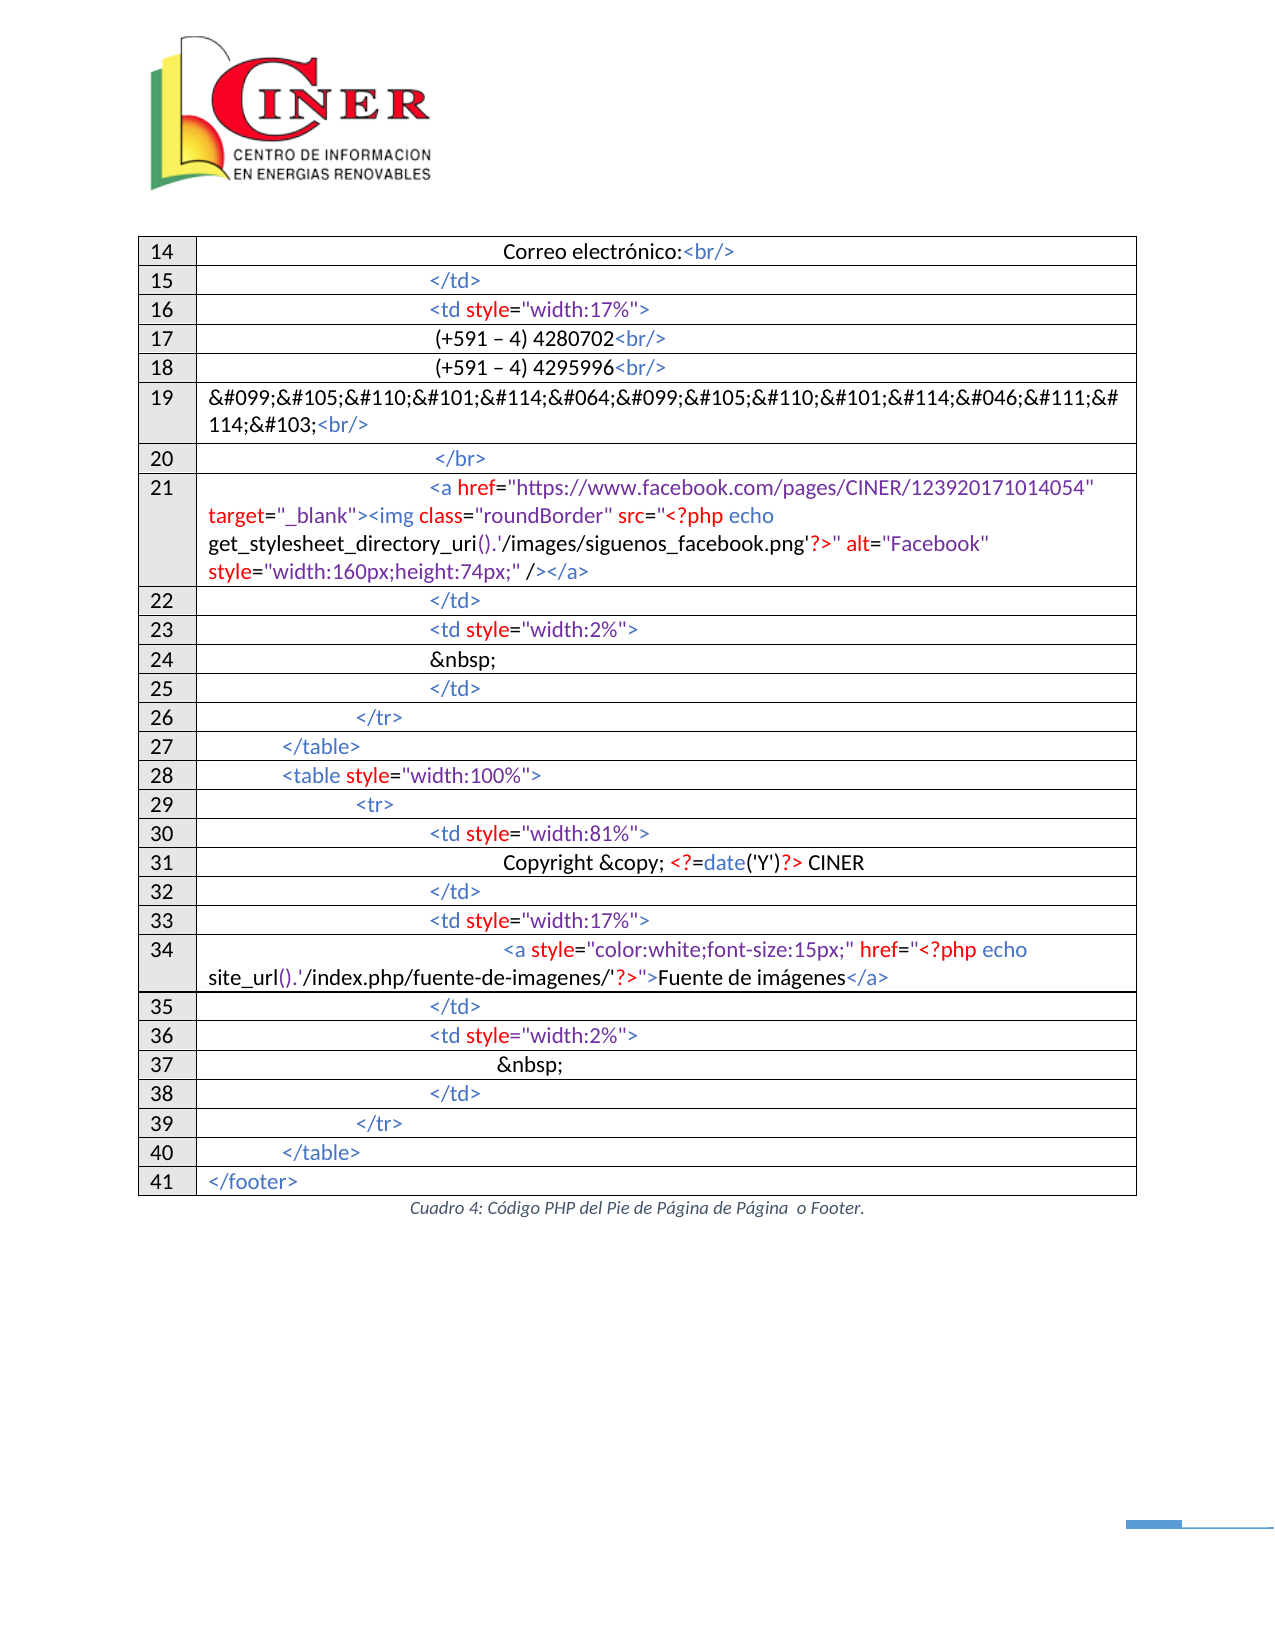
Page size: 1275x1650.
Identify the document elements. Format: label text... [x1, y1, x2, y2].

table_cell 24 [139, 645, 196, 673]
table_cell 14 [139, 237, 196, 265]
table_cell 19 [139, 383, 196, 443]
table_cell 30 [139, 819, 196, 847]
table_cell </td> [197, 266, 1136, 294]
table_cell 25 [139, 674, 196, 702]
table_cell 39 [139, 1109, 196, 1137]
table_cell </td> [197, 587, 1136, 614]
table_cell 38 [139, 1080, 196, 1108]
table_cell 35 [139, 993, 196, 1020]
table_cell 36 [139, 1021, 196, 1049]
table_cell </td> [197, 1080, 1136, 1108]
table_cell &nbsp; [197, 1051, 1136, 1078]
table_cell 26 [139, 703, 196, 731]
table_cell </td> [197, 674, 1136, 702]
picture [150, 36, 432, 193]
table_cell <table style="width:100%"> [197, 761, 1136, 789]
table_cell 33 [139, 906, 196, 934]
table_cell 40 [139, 1138, 196, 1166]
table_cell </td> [197, 877, 1136, 905]
table_cell 22 [139, 587, 196, 614]
table_cell 20 [139, 444, 196, 472]
table_cell 27 [139, 732, 196, 760]
table_cell </tr> [197, 703, 1136, 731]
text Cuadro 4: Código PHP del Pie de Página de Página o Footer. [150, 1196, 1125, 1219]
table_cell </td> [197, 993, 1136, 1020]
table_cell </br> [197, 444, 1136, 472]
table_cell <td style="width:17%"> [197, 295, 1136, 323]
table_cell 16 [139, 295, 196, 323]
table_cell 17 [139, 325, 196, 352]
table_cell <a style="color:white;font-size:15px;" href="<?php echo site_url().'/index.php/fuente-de-imagenes/'?>">Fuente de imágenes</a> [197, 935, 1136, 991]
table_cell 21 [139, 474, 196, 586]
table_cell 15 [139, 266, 196, 294]
table_cell <td style="width:2%"> [197, 1021, 1136, 1049]
table_cell <td style="width:2%"> [197, 616, 1136, 644]
table_cell 32 [139, 877, 196, 905]
table_cell 31 [139, 848, 196, 876]
table_cell 23 [139, 616, 196, 644]
table_cell Correo electrónico:<br/> [197, 237, 1136, 265]
table_cell &#099;&#105;&#110;&#101;&#114;&#064;&#099;&#105;&#110;&#101;&#114;&#046;&#111;&#114;&#103;<br/> [197, 383, 1136, 443]
table_cell (+591 – 4) 4280702<br/> [197, 325, 1136, 352]
table_cell <a href="https://www.facebook.com/pages/CINER/123920171014054" target="_blank"><img class="roundBorder" src="<?php echo get_stylesheet_directory_uri().'/images/siguenos_facebook.png'?>" alt="Facebook" style="width:160px;height:74px;" /></a> [197, 474, 1136, 586]
table_cell 41 [139, 1167, 196, 1195]
table_cell &nbsp; [197, 645, 1136, 673]
table_cell <td style="width:81%"> [197, 819, 1136, 847]
table_cell Copyright &copy; <?=date('Y')?> CINER [197, 848, 1136, 876]
table_cell <td style="width:17%"> [197, 906, 1136, 934]
table_cell </tr> [197, 1109, 1136, 1137]
table_cell 34 [139, 935, 196, 991]
table_cell (+591 – 4) 4295996<br/> [197, 354, 1136, 382]
table_cell </footer> [197, 1167, 1136, 1195]
table_cell </table> [197, 732, 1136, 760]
table_cell 18 [139, 354, 196, 382]
table_cell </table> [197, 1138, 1136, 1166]
table_cell <tr> [197, 790, 1136, 818]
table_cell 29 [139, 790, 196, 818]
table_cell 37 [139, 1051, 196, 1078]
table_cell 28 [139, 761, 196, 789]
